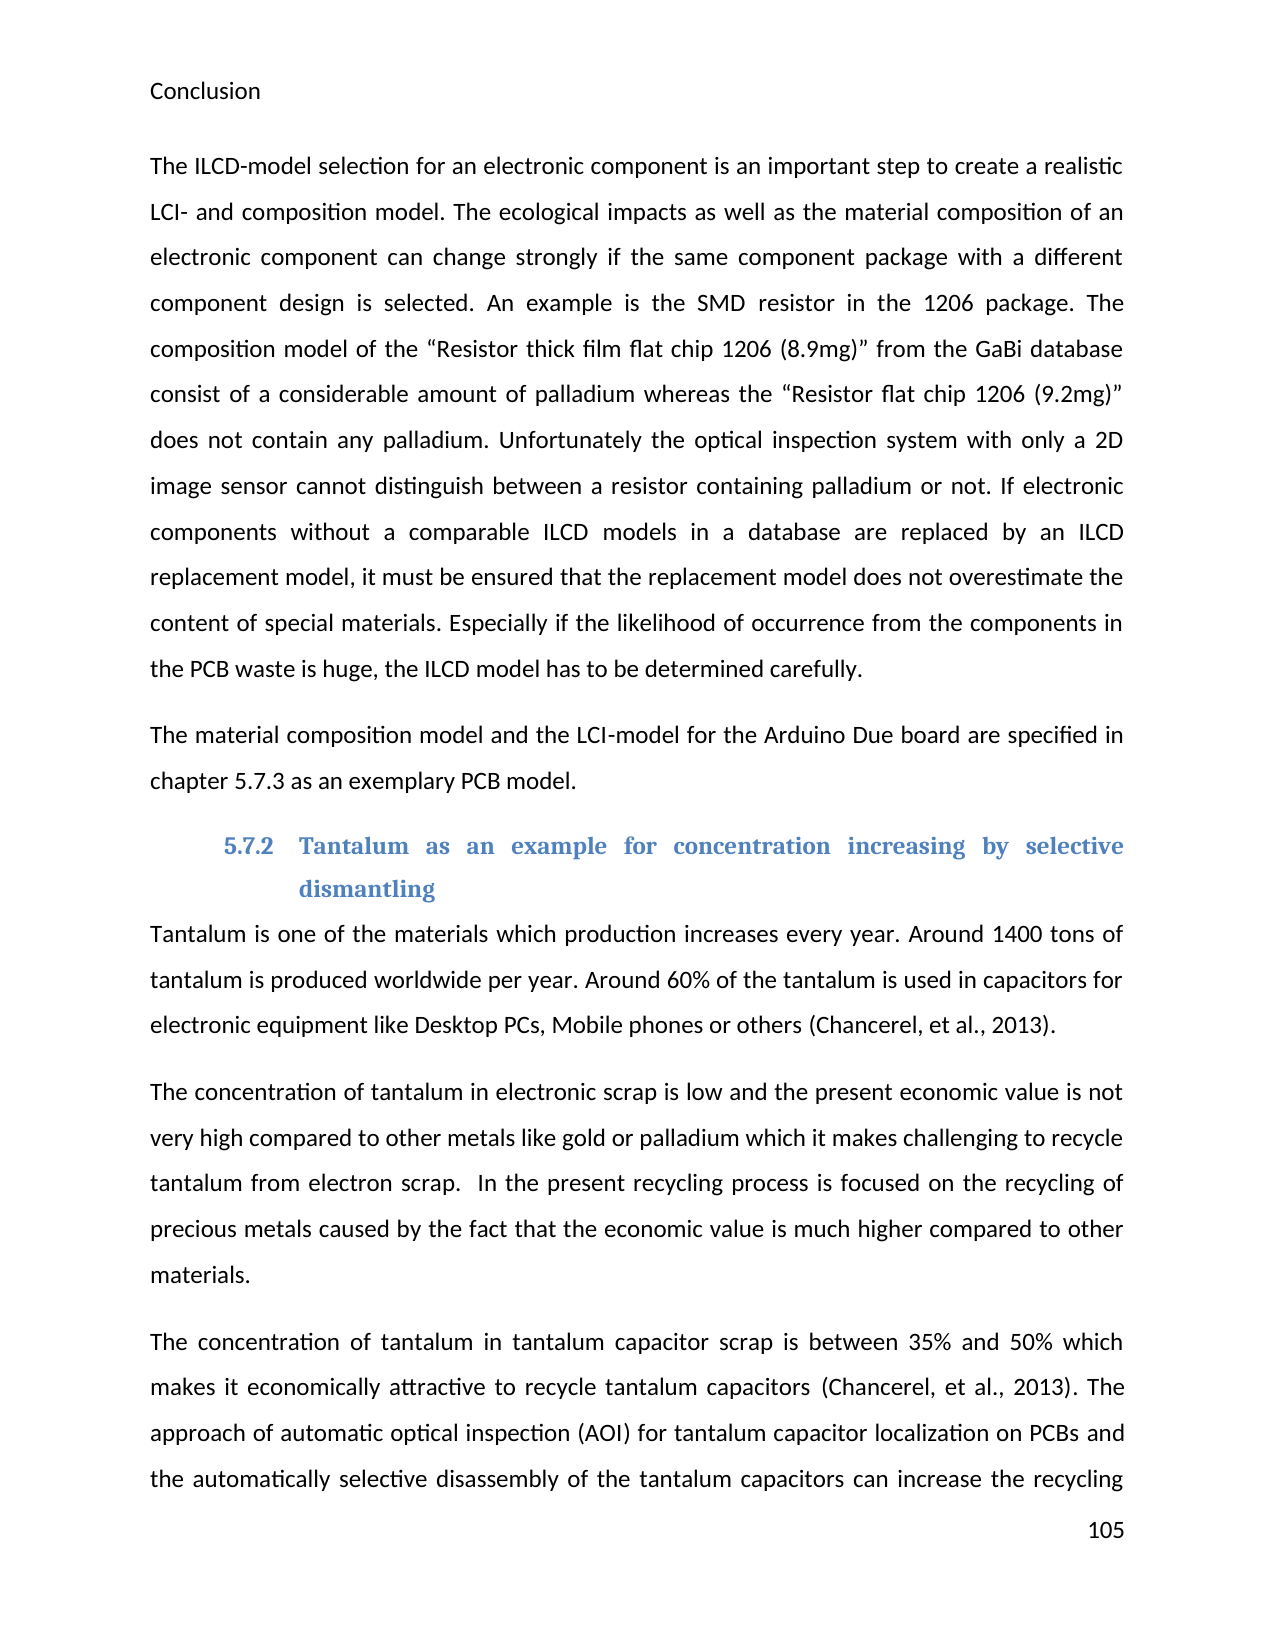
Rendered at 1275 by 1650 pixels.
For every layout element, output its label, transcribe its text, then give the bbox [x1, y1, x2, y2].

text Tantalum is one of the materials which production increases every year. Around 1400 tons of tantalum is produced worldwide per year. Around 60% of the tantalum is used in capacitors for electronic equipment like Desktop PCs, Mobile phones or others . [150, 918, 1125, 1040]
text The ILCD-model selection for an electronic component is an important step to create a realistic LCI- and composition model. The ecological impacts as well as the material composition of an electronic component can change strongly if the same component package with a different component design is selected. An example is the SMD resistor in the 1206 package. The composition model of the “Resistor thick film flat chip 1206 (8.9mg)” from the GaBi database consist of a considerable amount of palladium whereas the “Resistor flat chip 1206 (9.2mg)” does not contain any palladium. Unfortunately the optical inspection system with only a 2D image sensor cannot distinguish between a resistor containing palladium or not. If electronic components without a comparable ILCD models in a database are replaced by an ILCD replacement model, it must be ensured that the replacement model does not overestimate the content of special materials. Especially if the likelihood of occurrence from the components in the PCB waste is huge, the ILCD model has to be determined carefully. [150, 150, 1125, 683]
text The material composition model and the LCI-model for the Arduino Due board are specified in chapter 5.7.3 as an exemplary PCB model. [150, 719, 1125, 796]
subtitle Tantalum as an example for concentration increasing by selective dismantling [224, 832, 1125, 904]
text The concentration of tantalum in electronic scrap is low and the present economic value is not very high compared to other metals like gold or palladium which it makes challenging to recycle tantalum from electron scrap. In the present recycling process is focused on the recycling of precious metals caused by the fact that the economic value is much higher compared to other materials. [150, 1076, 1125, 1289]
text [150, 1326, 1125, 1493]
